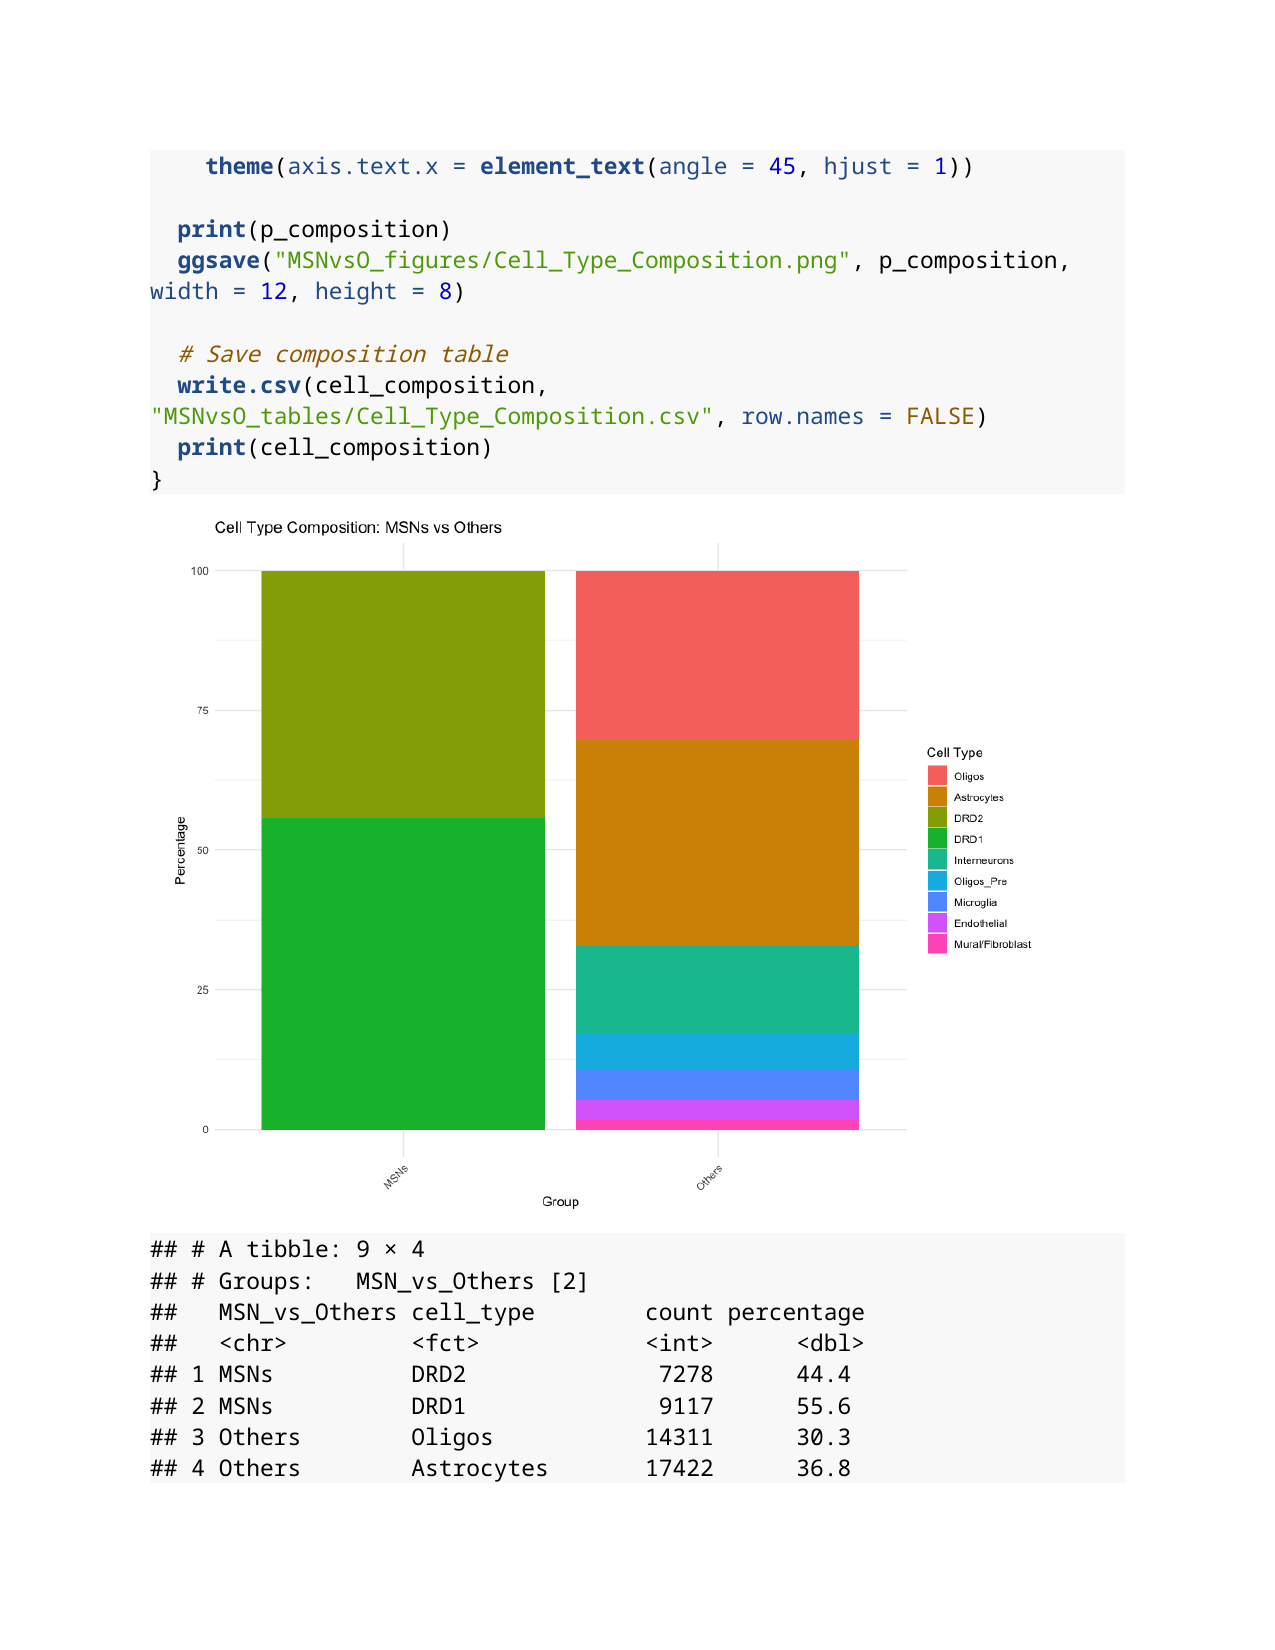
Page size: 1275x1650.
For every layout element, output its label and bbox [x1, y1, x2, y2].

picture [168, 514, 1044, 1215]
text [150, 1233, 1125, 1483]
text [150, 150, 1125, 494]
